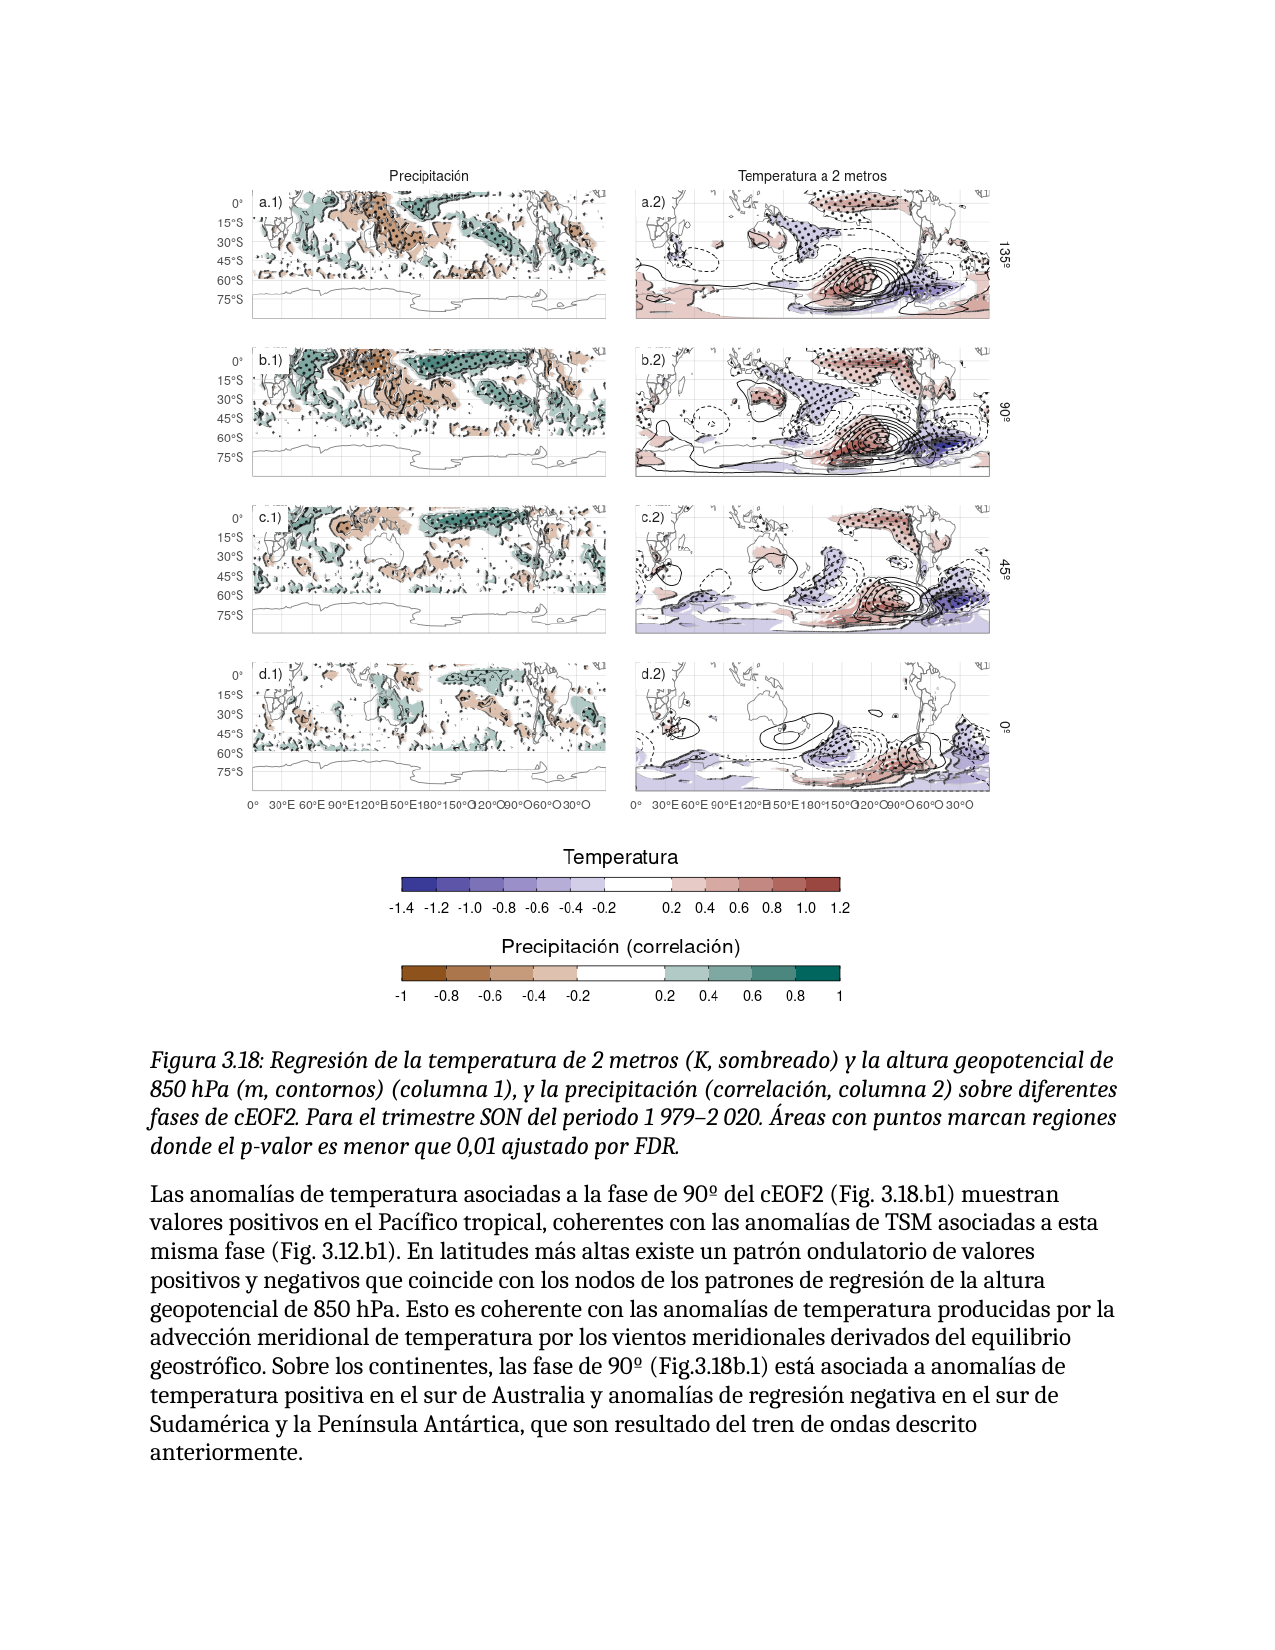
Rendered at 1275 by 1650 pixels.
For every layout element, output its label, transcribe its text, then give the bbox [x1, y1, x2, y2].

text Las anomalías de temperatura asociadas a la fase de 90º del cEOF2 (Fig. 3.18.b1) muestran valores positivos en el Pacífico tropical, coherentes con las anomalías de TSM asociadas a esta misma fase (Fig. 3.12.b1). En latitudes más altas existe un patrón ondulatorio de valores positivos y negativos que coincide con los nodos de los patrones de regresión de la altura geopotencial de 850 hPa. Esto es coherente con las anomalías de temperatura producidas por la advección meridional de temperatura por los vientos meridionales derivados del equilibrio geostrófico. Sobre los continentes, las fase de 90º (Fig.3.18b.1) está asociada a anomalías de temperatura positiva en el sur de Australia y anomalías de regresión negativa en el sur de Sudamérica y la Península Antártica, que son resultado del tren de ondas descrito anteriormente. [150, 1179, 1125, 1467]
picture [168, 150, 1044, 1025]
text Figura 3.18: Regresión de la temperatura de 2 metros (K, sombreado) y la altura geopotencial de 850 hPa (m, contornos) (columna 1), y la precipitación (correlación, columna 2) sobre diferentes fases de cEOF2. Para el trimestre SON del periodo 1 979–2 020. Áreas con puntos marcan regiones donde el p-valor es menor que 0,01 ajustado por FDR. [150, 1046, 1125, 1161]
